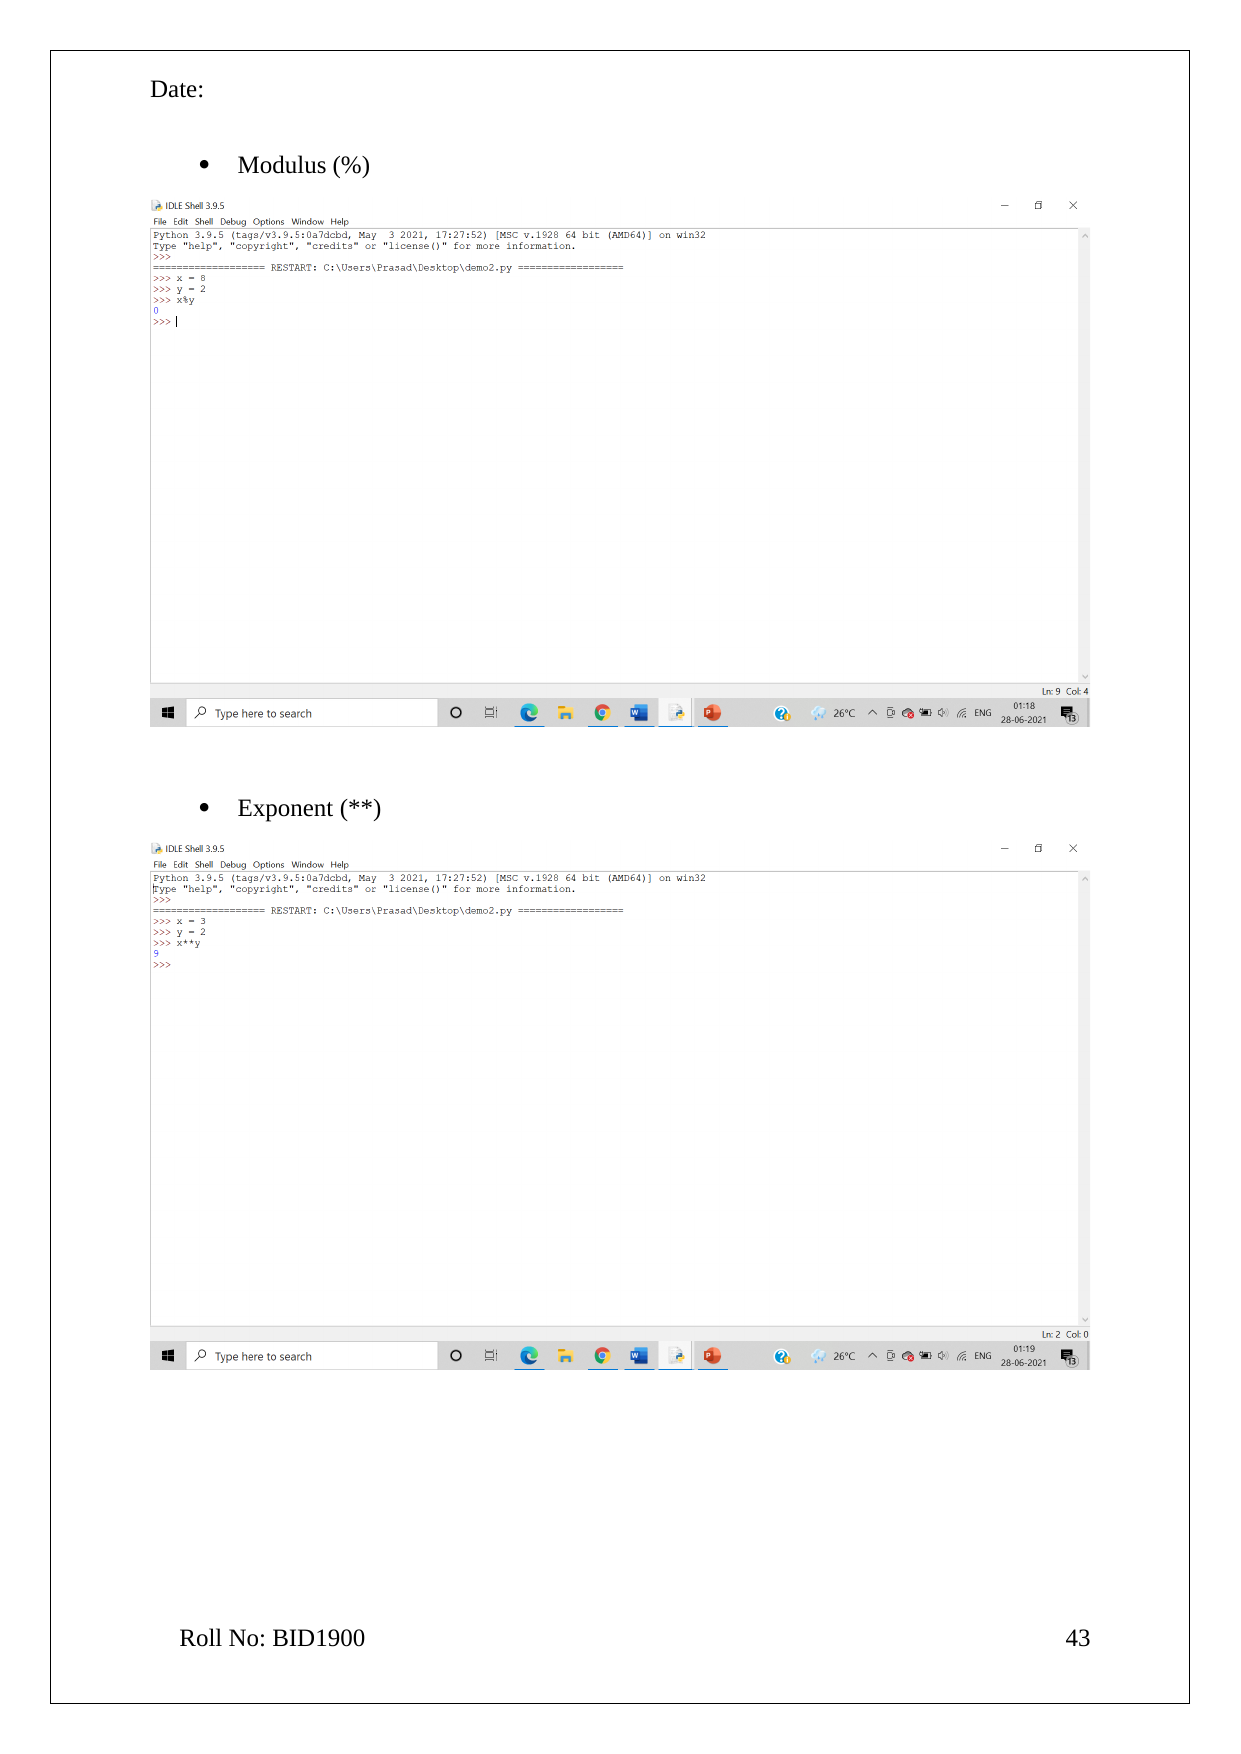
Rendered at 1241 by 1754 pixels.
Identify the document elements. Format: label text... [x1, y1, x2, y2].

list Exponent (**) [200, 793, 1090, 822]
list Modulus (%) [200, 150, 1090, 179]
picture [150, 197, 1091, 727]
picture [150, 840, 1091, 1370]
